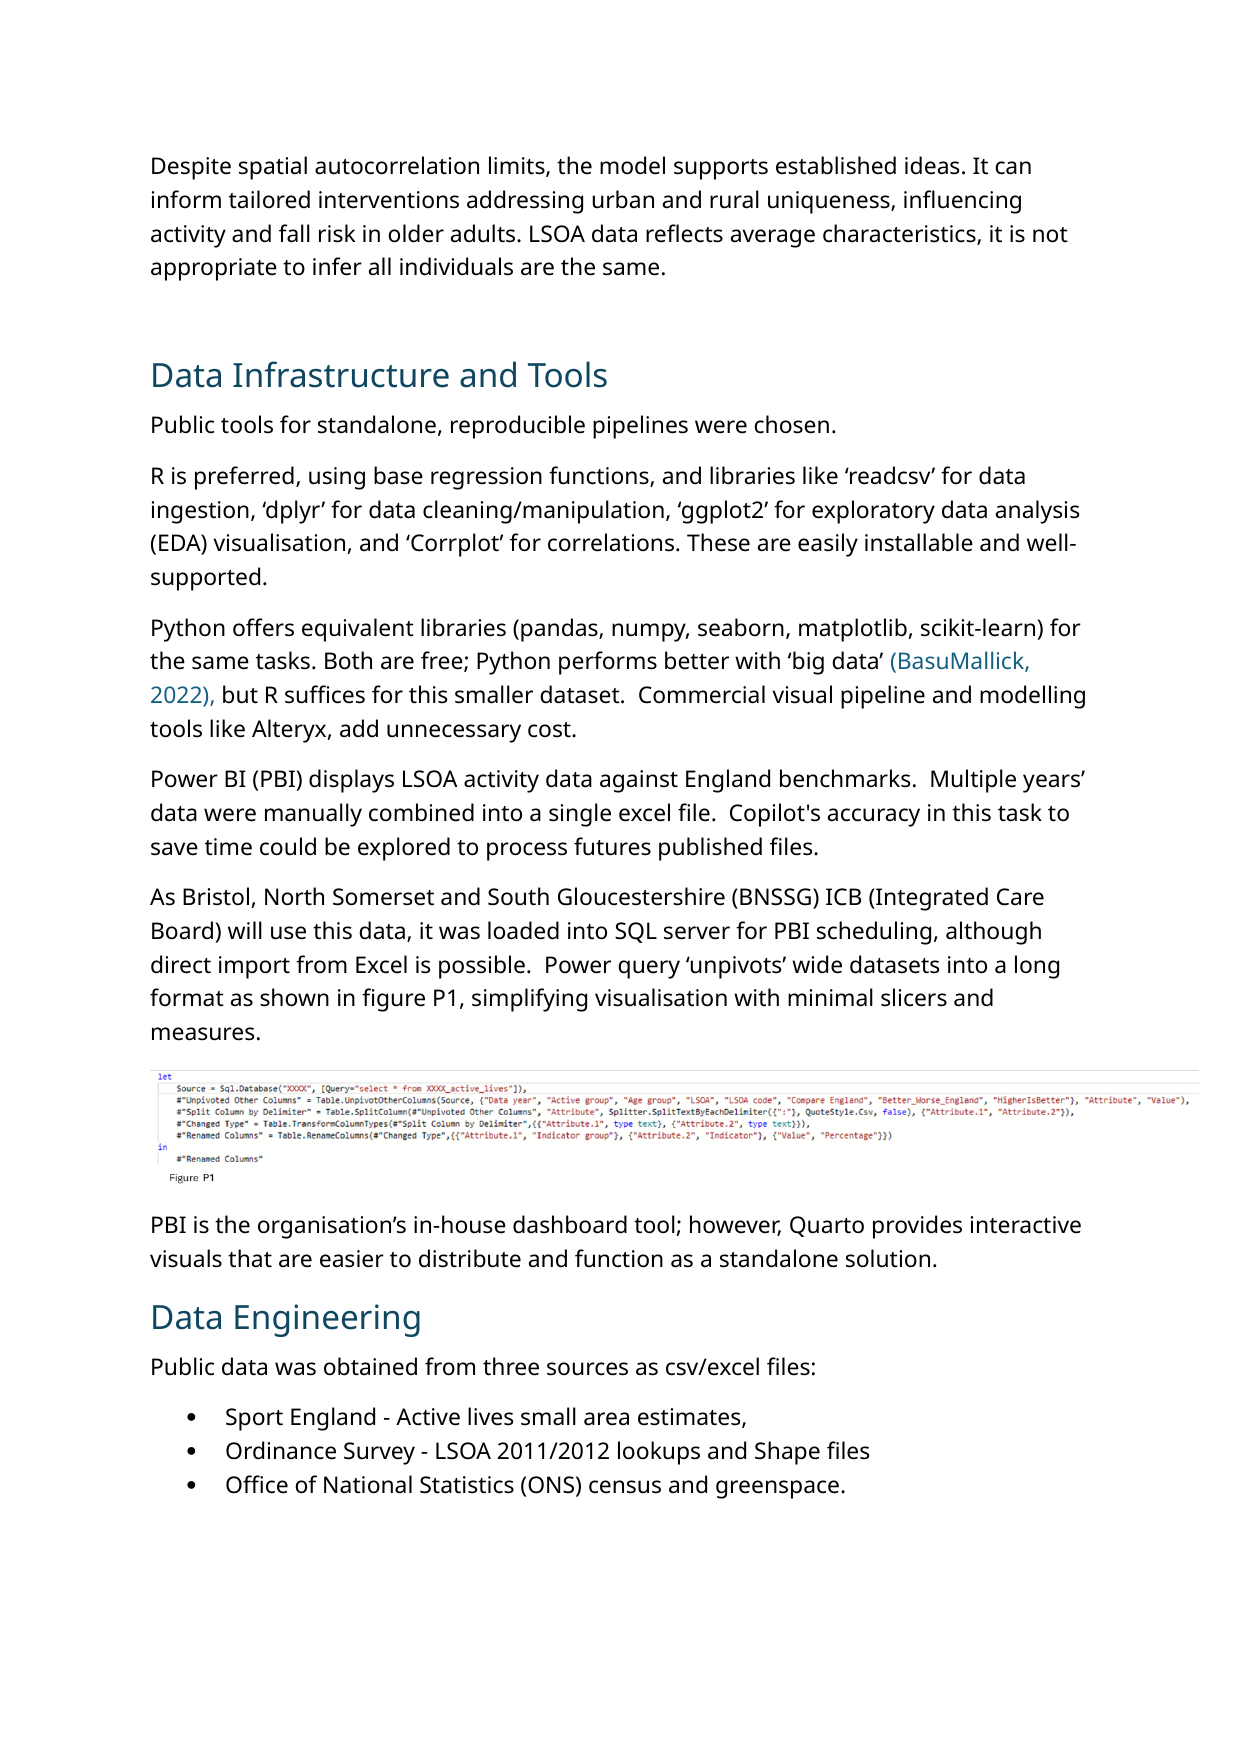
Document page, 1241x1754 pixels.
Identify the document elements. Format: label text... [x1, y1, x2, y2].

text As Bristol, North Somerset and South Gloucestershire (BNSSG) ICB (Integrated Care Board) will use this data, it was loaded into SQL server for PBI scheduling, although direct import from Excel is possible. Power query ‘unpivots’ wide datasets into a long format as shown in figure P1, simplifying visualisation with minimal slicers and measures. [150, 881, 1090, 1047]
text Python offers equivalent libraries (pandas, numpy, seaborn, matplotlib, scikit-learn) for the same tasks. Both are free; Python performs better with ‘big data’ (BasuMallick, 2022), but R suffices for this smaller dataset. Commercial visual pipeline and modelling tools like Alteryx, add unnecessary cost. [150, 611, 1090, 744]
subtitle Data Engineering [150, 1293, 1090, 1339]
list Ordinance Survey - LSOA 2011/2012 lookups and Shape files [187, 1435, 1090, 1466]
subtitle Data Infrastructure and Tools [150, 352, 1090, 397]
text PBI is the organisation’s in-house dashboard tool; however, Quarto provides interactive visuals that are easier to distribute and function as a standalone solution. [150, 1209, 1090, 1274]
text R is preferred, using base regression functions, and libraries like ‘readcsv’ for data ingestion, ‘dplyr’ for data cleaning/manipulation, ‘ggplot2’ for exploratory data analysis (EDA) visualisation, and ‘Corrplot’ for correlations. These are easily installable and well-supported. [150, 460, 1090, 592]
picture [150, 1066, 1199, 1191]
text Public tools for standalone, reproducible pipelines were chosen. [150, 409, 1090, 441]
list Office of National Statistics (ONS) census and greenspace. [187, 1469, 1090, 1500]
list Sport England - Active lives small area estimates, [187, 1401, 1090, 1432]
text Power BI (PBI) displays LSOA activity data against England benchmarks. Multiple years’ data were manually combined into a single excel file. Copilot's accuracy in this task to save time could be explored to process futures published files. [150, 763, 1090, 862]
text Public data was obtained from three sources as csv/excel files: [150, 1351, 1090, 1382]
text Despite spatial autocorrelation limits, the model supports established ideas. It can inform tailored interventions addressing urban and rural uniqueness, influencing activity and fall risk in older adults. LSOA data reflects average characteristics, it is not appropriate to infer all individuals are the same. [150, 150, 1090, 282]
